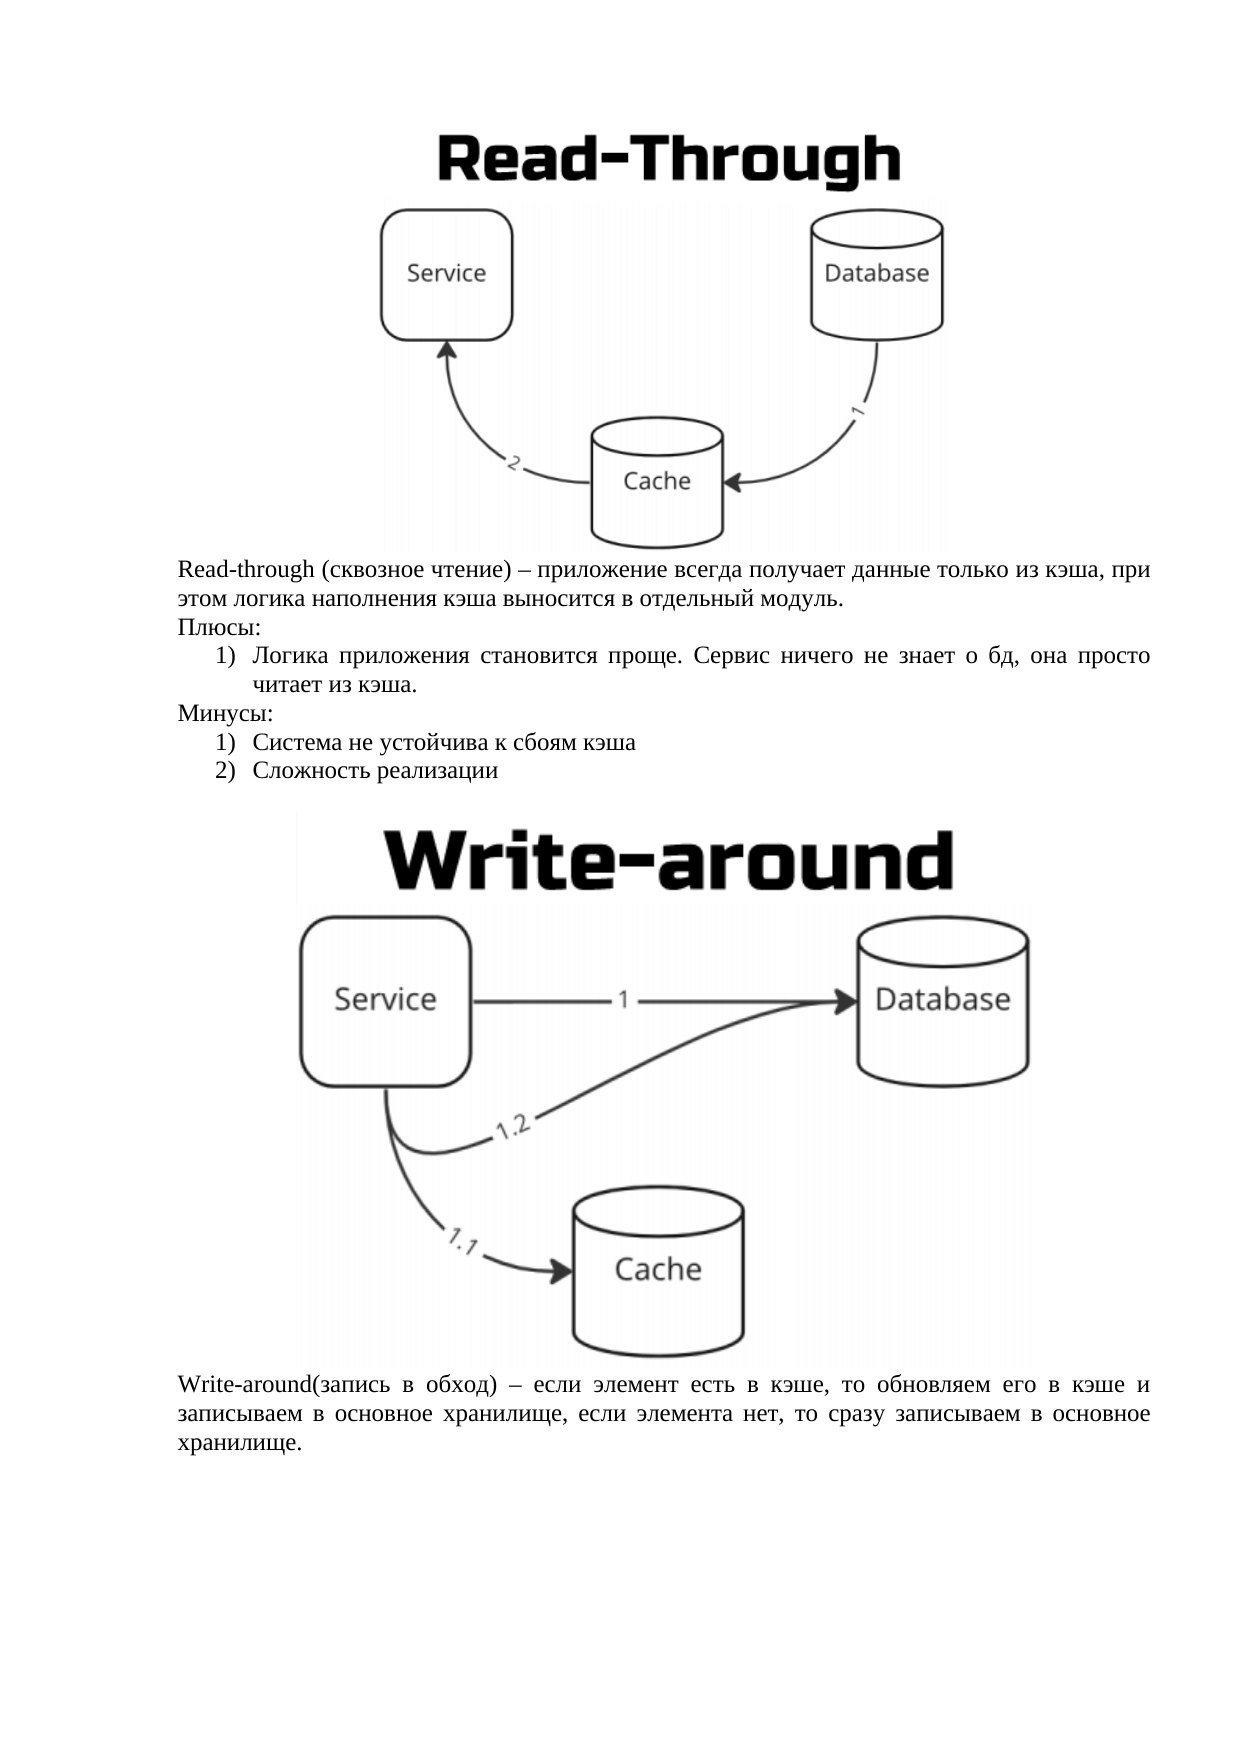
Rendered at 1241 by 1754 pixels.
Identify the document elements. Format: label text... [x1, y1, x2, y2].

text Write-around(запись в обход) – если элемент есть в кэше, то обновляем его в кэше и записываем в основное хранилище, если элемента нет, то сразу записываем в основное хранилище. [177, 1369, 1152, 1455]
text Read-through (сквозное чтение) – приложение всегда получает данные только из кэша, при этом логика наполнения кэша выносится в отдельный модуль. [177, 554, 1152, 612]
list Система не устойчива к сбоям кэша [215, 727, 1152, 755]
text Минусы: [177, 698, 1152, 727]
list Сложность реализации [215, 755, 1152, 784]
picture [377, 118, 952, 554]
text Плюсы: [177, 612, 1152, 640]
list Логика приложения становится проще. Сервис ничего не знает о бд, она просто читает из кэша. [215, 640, 1152, 698]
picture [296, 812, 1033, 1369]
